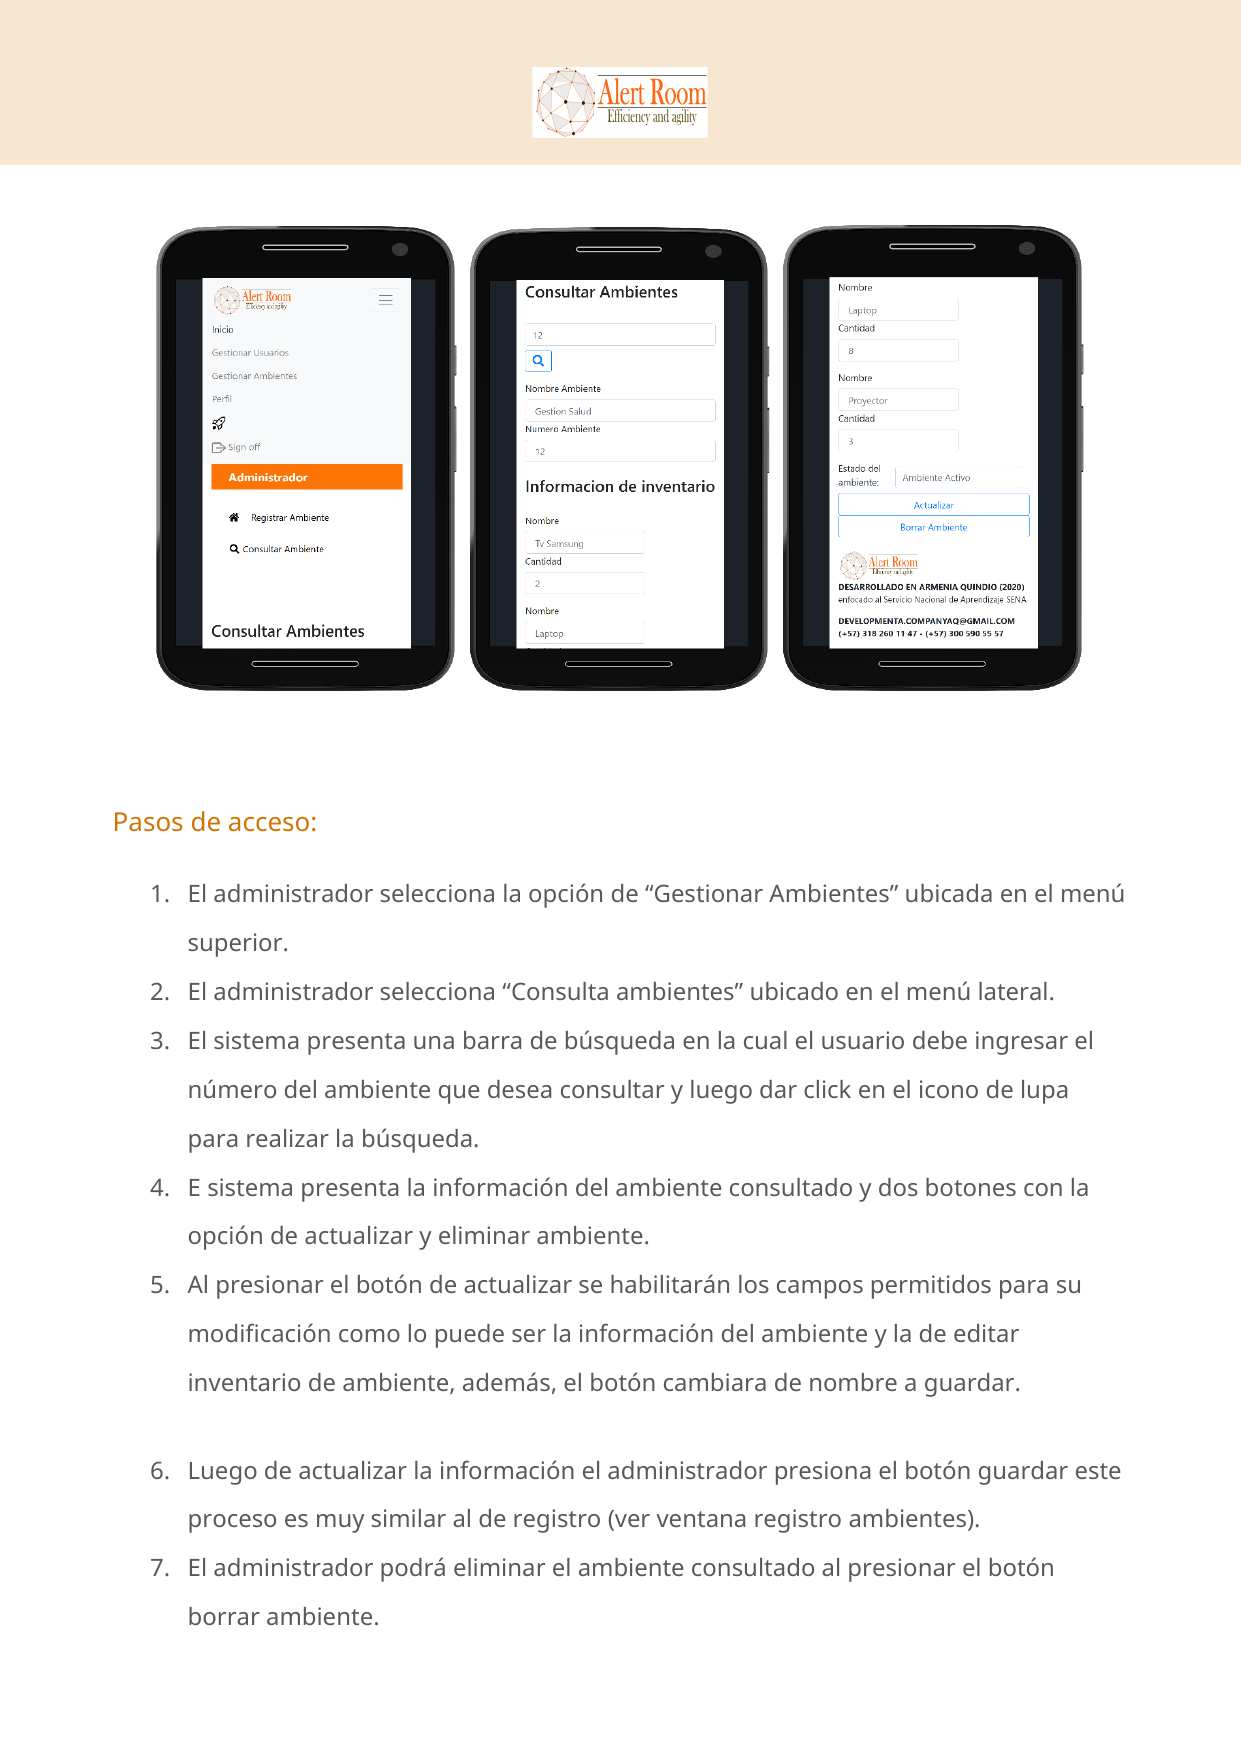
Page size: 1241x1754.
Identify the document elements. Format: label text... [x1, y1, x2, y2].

list El administrador podrá eliminar el ambiente consultado al presionar el botón borrar ambiente. [150, 1551, 1128, 1633]
picture [156, 226, 457, 691]
list El sistema presenta una barra de búsqueda en la cual el usuario debe ingresar el número del ambiente que desea consultar y luego dar click en el icono de lupa para realizar la búsqueda. [150, 1024, 1128, 1154]
picture [532, 67, 708, 138]
list Al presionar el botón de actualizar se habilitarán los campos permitidos para su modificación como lo puede ser la información del ambiente y la de editar inventario de ambiente, además, el botón cambiara de nombre a guardar. [150, 1268, 1128, 1440]
picture [783, 225, 1084, 691]
list Luego de actualizar la información el administrador presiona el botón guardar este proceso es muy similar al de registro (ver ventana registro ambientes). [150, 1453, 1128, 1535]
picture [470, 227, 770, 691]
list E sistema presenta la información del ambiente consultado y dos botones con la opción de actualizar y eliminar ambiente. [150, 1170, 1128, 1252]
list El administrador selecciona la opción de “Gestionar Ambientes” ubicada en el menú superior. [150, 877, 1128, 959]
list El administrador selecciona “Consulta ambientes” ubicado en el menú lateral. [150, 975, 1128, 1007]
text Pasos de acceso: [112, 803, 1128, 839]
